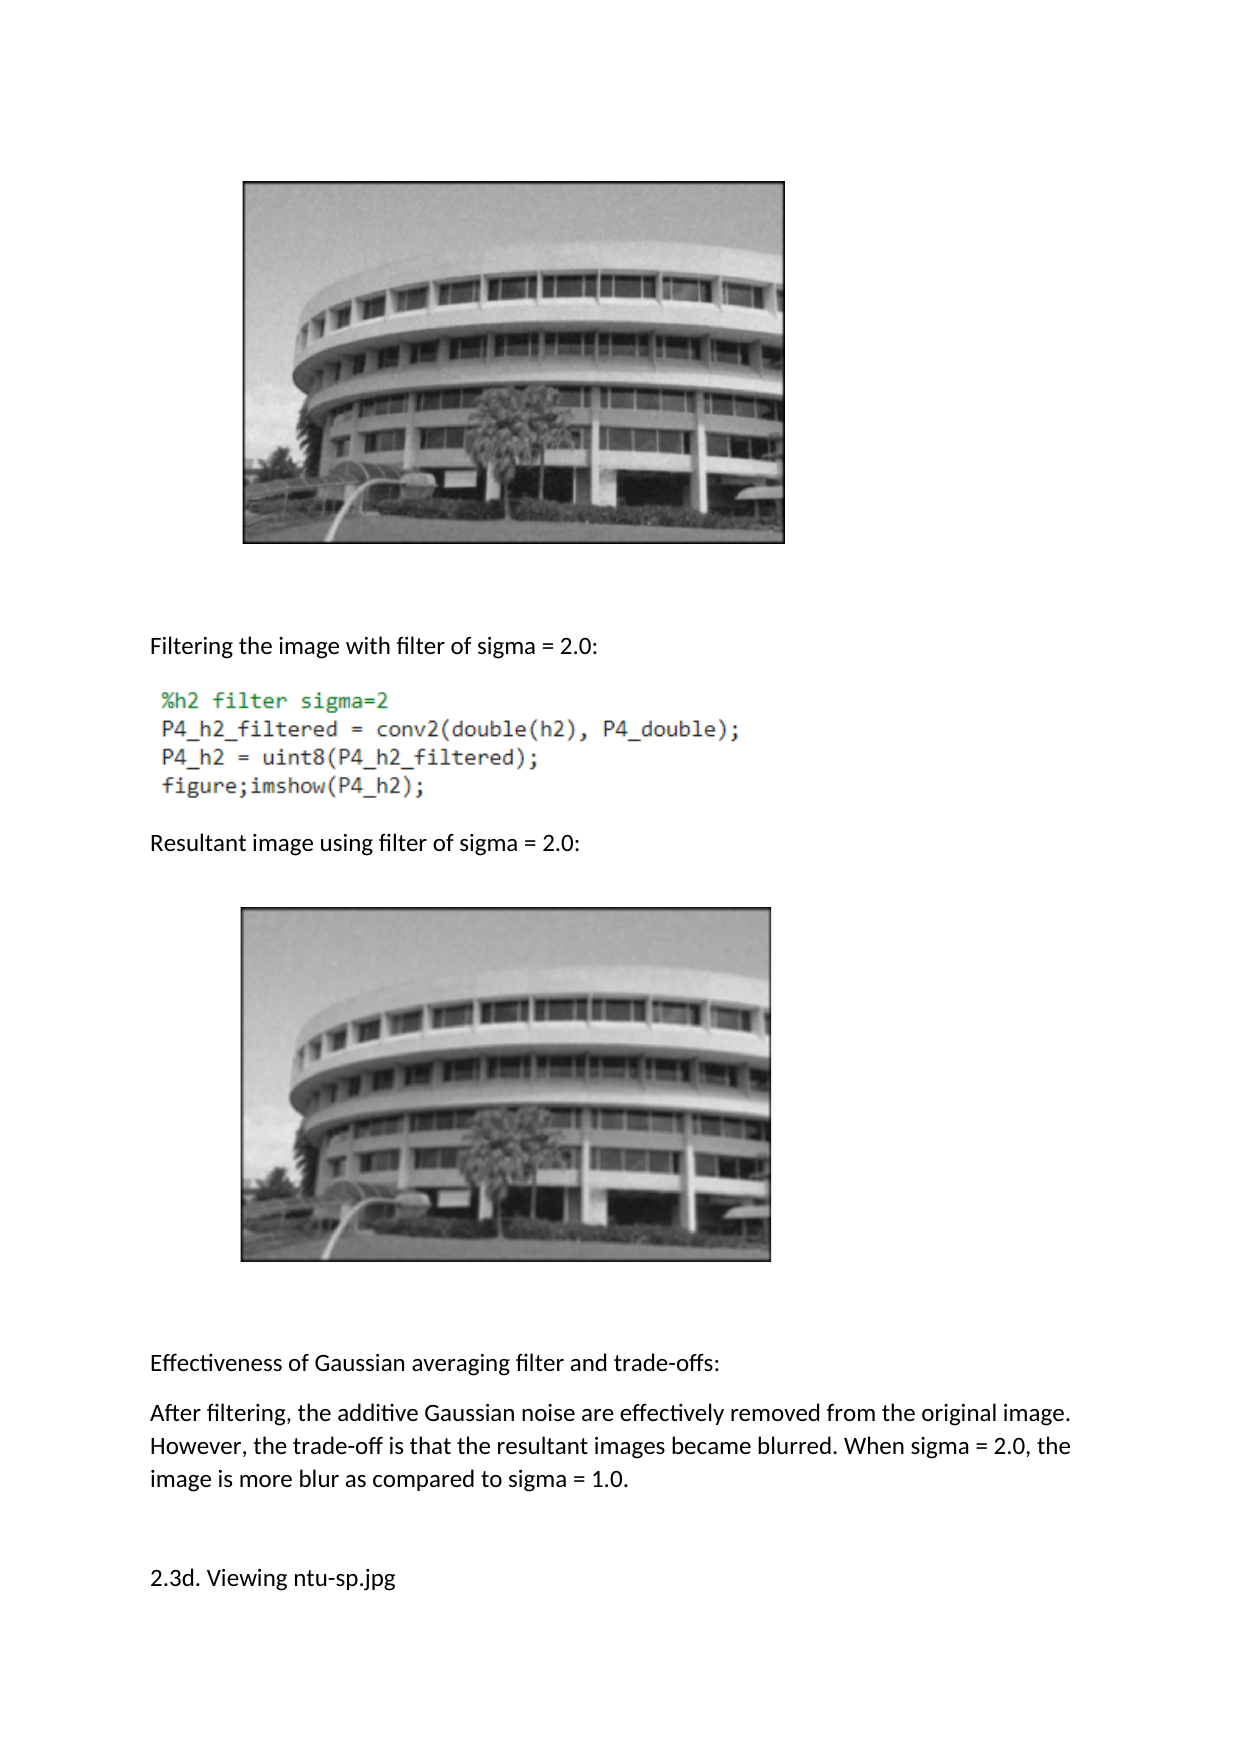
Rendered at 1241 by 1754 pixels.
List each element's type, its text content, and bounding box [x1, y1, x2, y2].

text Resultant image using filter of sigma = 2.0: [150, 827, 1090, 858]
text Effectiveness of Gaussian averaging filter and trade-offs: [150, 1347, 1090, 1378]
text 2.3d. Viewing ntu-sp.jpg [150, 1562, 1090, 1592]
text After filtering, the additive Gaussian noise are effectively removed from the original image. However, the trade-off is that the resultant images became blurred. When sigma = 2.0, the image is more blur as compared to sigma = 1.0. [150, 1397, 1090, 1493]
text Filtering the image with filter of sigma = 2.0: [150, 631, 1090, 661]
picture [150, 680, 746, 809]
